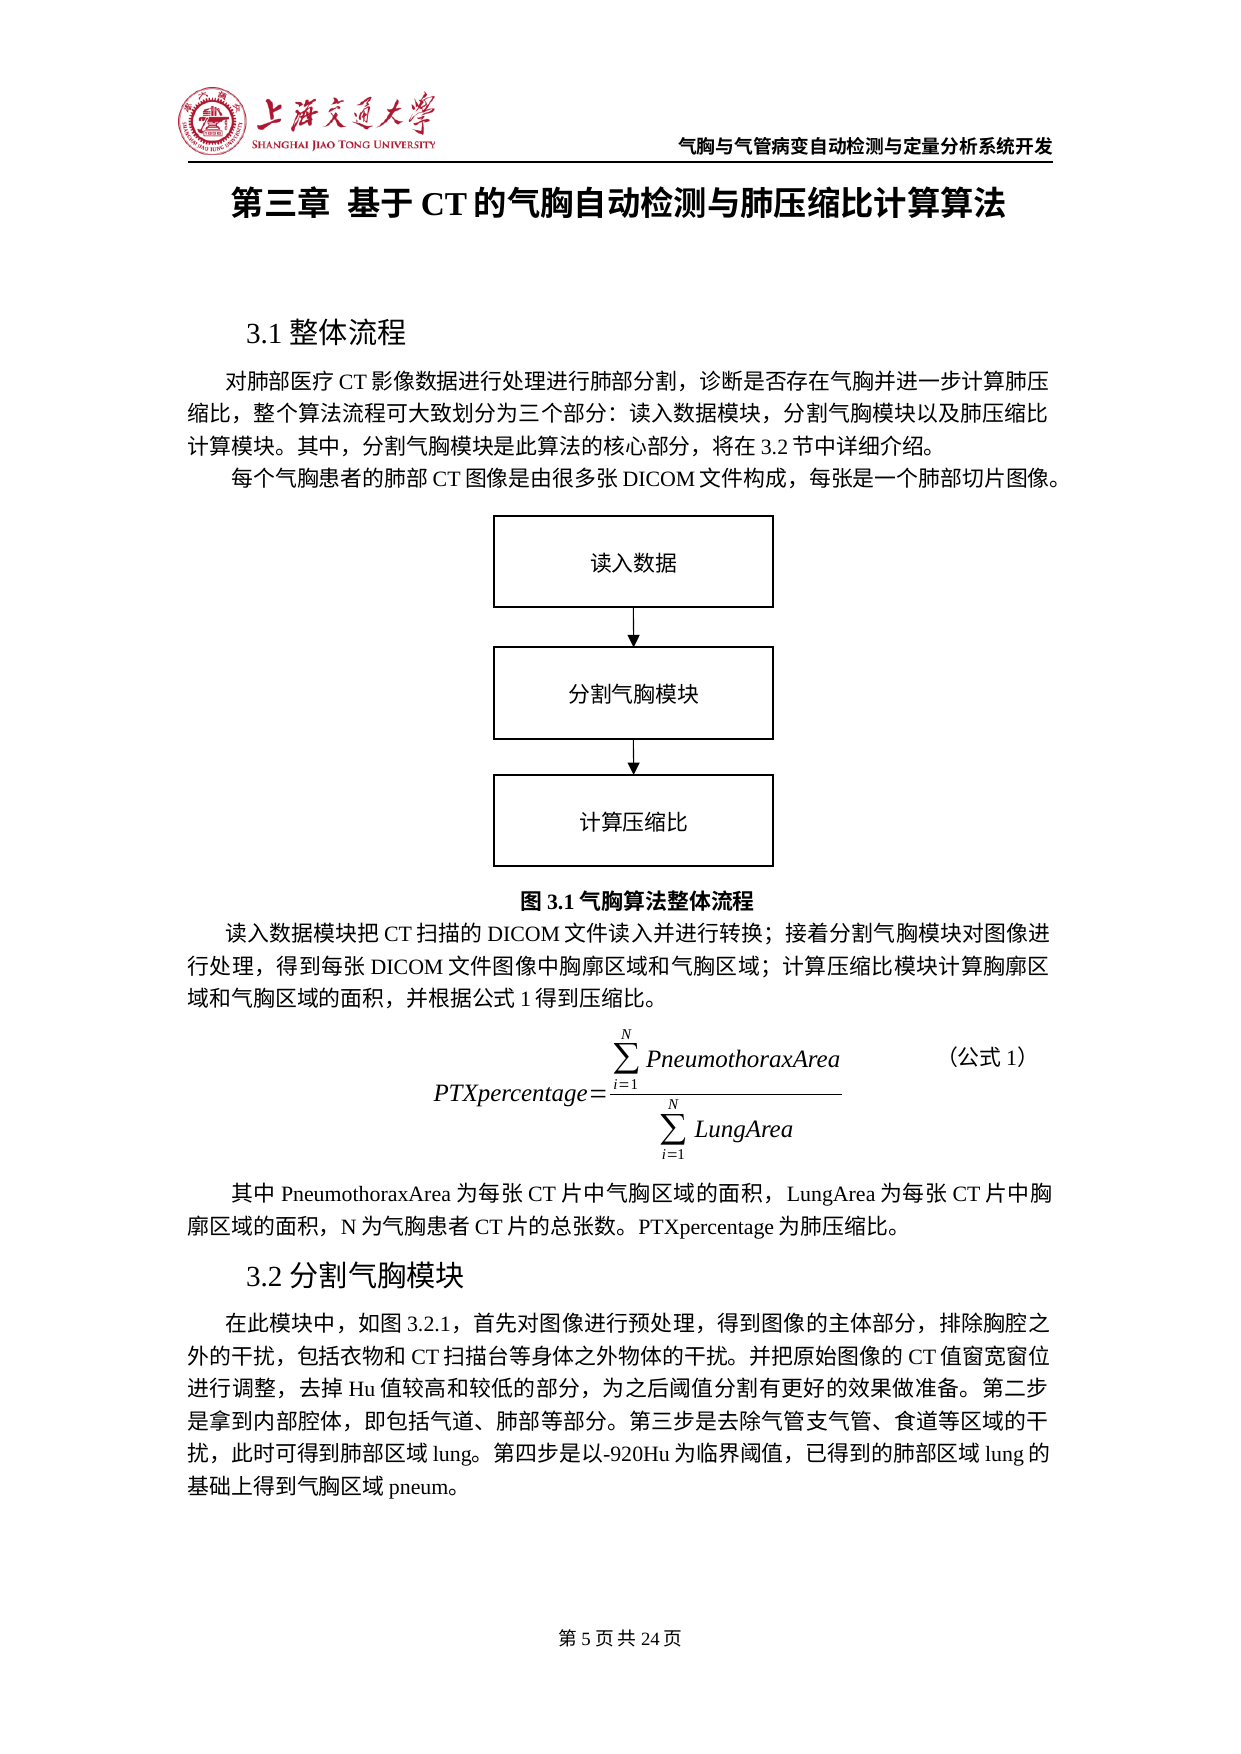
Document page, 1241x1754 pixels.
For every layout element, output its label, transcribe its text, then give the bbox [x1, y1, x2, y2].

text 其中PneumothoraxArea为每张CT片中气胸区域的面积，LungArea为每张CT片中胸廓区域的面积，N为气胸患者CT片的总张数。PTXpercentage为肺压缩比。 [187, 1176, 1053, 1241]
list 基于CT的气胸自动检测与肺压缩比计算算法 [187, 168, 1050, 233]
text 在此模块中，如图3.2.1，首先对图像进行预处理，得到图像的主体部分，排除胸腔之外的干扰，包括衣物和CT扫描台等身体之外物体的干扰。并把原始图像的CT值窗宽窗位进行调整，去掉Hu值较高和较低的部分，为之后阈值分割有更好的效果做准备。第二步是拿到内部腔体，即包括气道、肺部等部分。第三步是去除气管支气管、食道等区域的干扰，此时可得到肺部区域lung。第四步是以-920Hu为临界阈值，已得到的肺部区域lung的基础上得到气胸区域pneum。 [187, 1306, 1050, 1501]
text 3.2 分割气胸模块 [187, 1241, 1050, 1306]
text 读入数据模块把CT扫描的DICOM文件读入并进行转换；接着分割气胸模块对图像进行处理，得到每张DICOM文件图像中胸廓区域和气胸区域；计算压缩比模块计算胸廓区域和气胸区域的面积，并根据公式1得到压缩比。 [187, 916, 1050, 1013]
text 图3.1 气胸算法整体流程 [187, 493, 1050, 916]
text 对肺部医疗CT影像数据进行处理进行肺部分割，诊断是否存在气胸并进一步计算肺压缩比，整个算法流程可大致划分为三个部分：读入数据模块，分割气胸模块以及肺压缩比计算模块。其中，分割气胸模块是此算法的核心部分，将在3.2节中详细介绍。 [187, 363, 1050, 461]
text 3.1 整体流程 [187, 298, 1050, 363]
picture [178, 87, 436, 155]
text 每个气胸患者的肺部CT图像是由很多张DICOM文件构成，每张是一个肺部切片图像。 [187, 461, 1053, 493]
